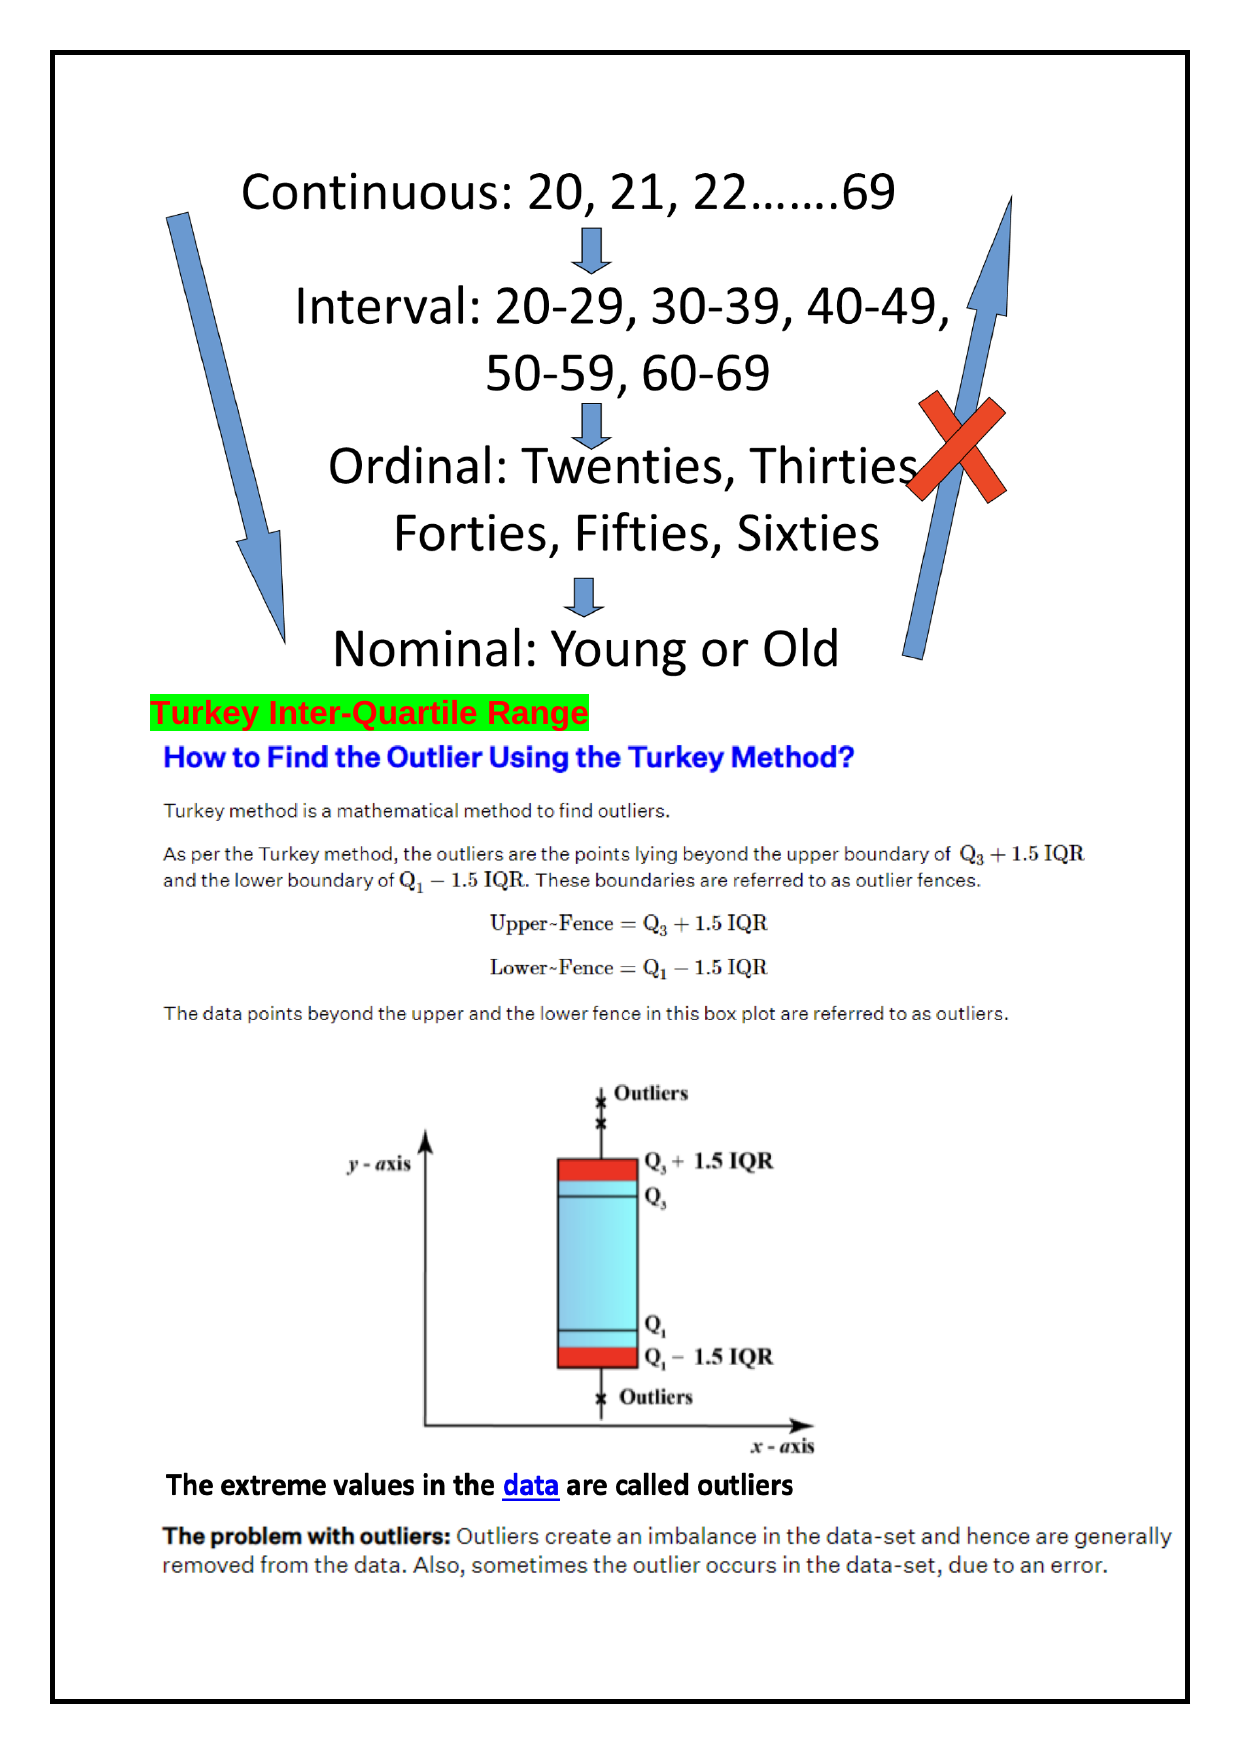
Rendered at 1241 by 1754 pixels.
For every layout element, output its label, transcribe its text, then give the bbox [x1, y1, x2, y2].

picture [150, 731, 1091, 1511]
picture [150, 150, 1027, 690]
subtitle Turkey Inter-Quartile Range [150, 693, 1090, 731]
